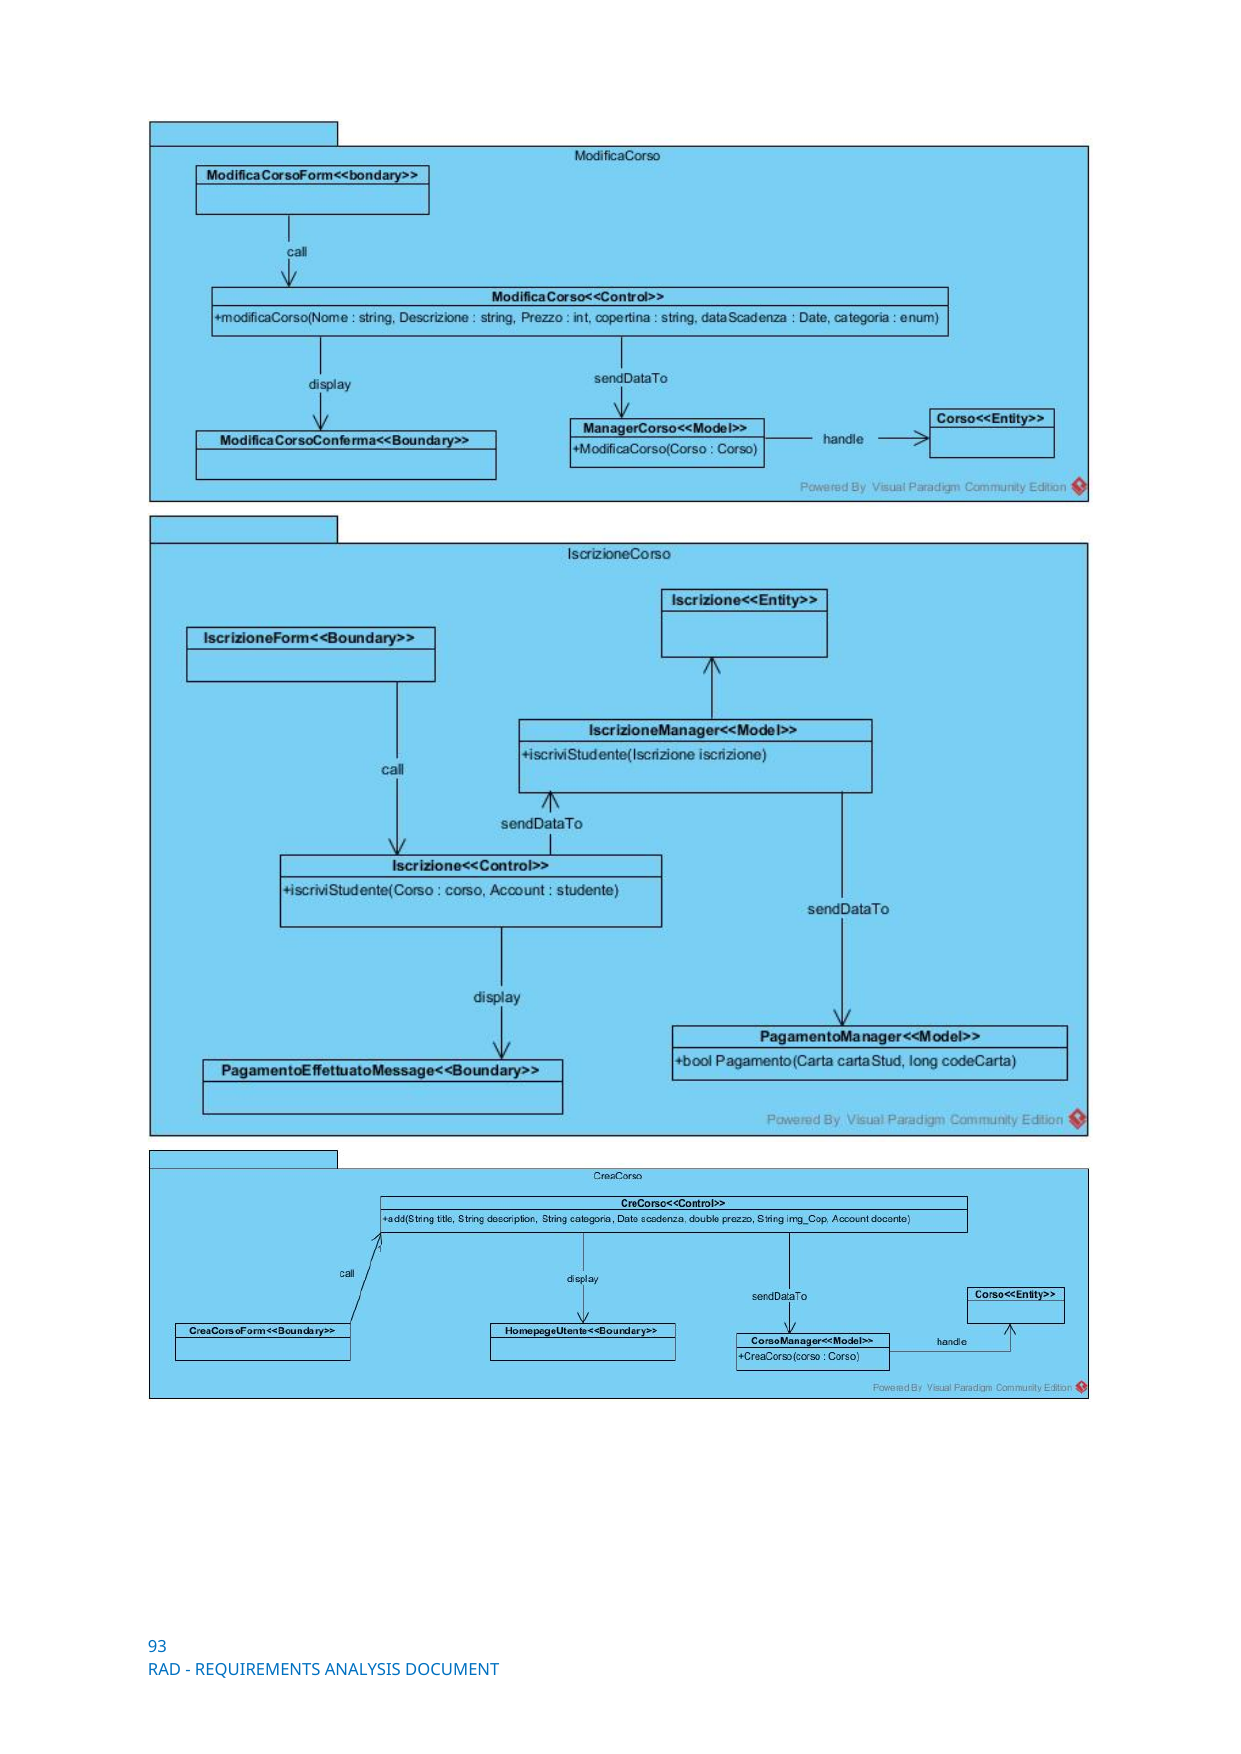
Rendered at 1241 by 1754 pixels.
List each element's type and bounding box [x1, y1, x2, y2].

picture [147, 513, 1093, 1142]
picture [147, 119, 1093, 507]
picture [147, 1148, 1092, 1402]
